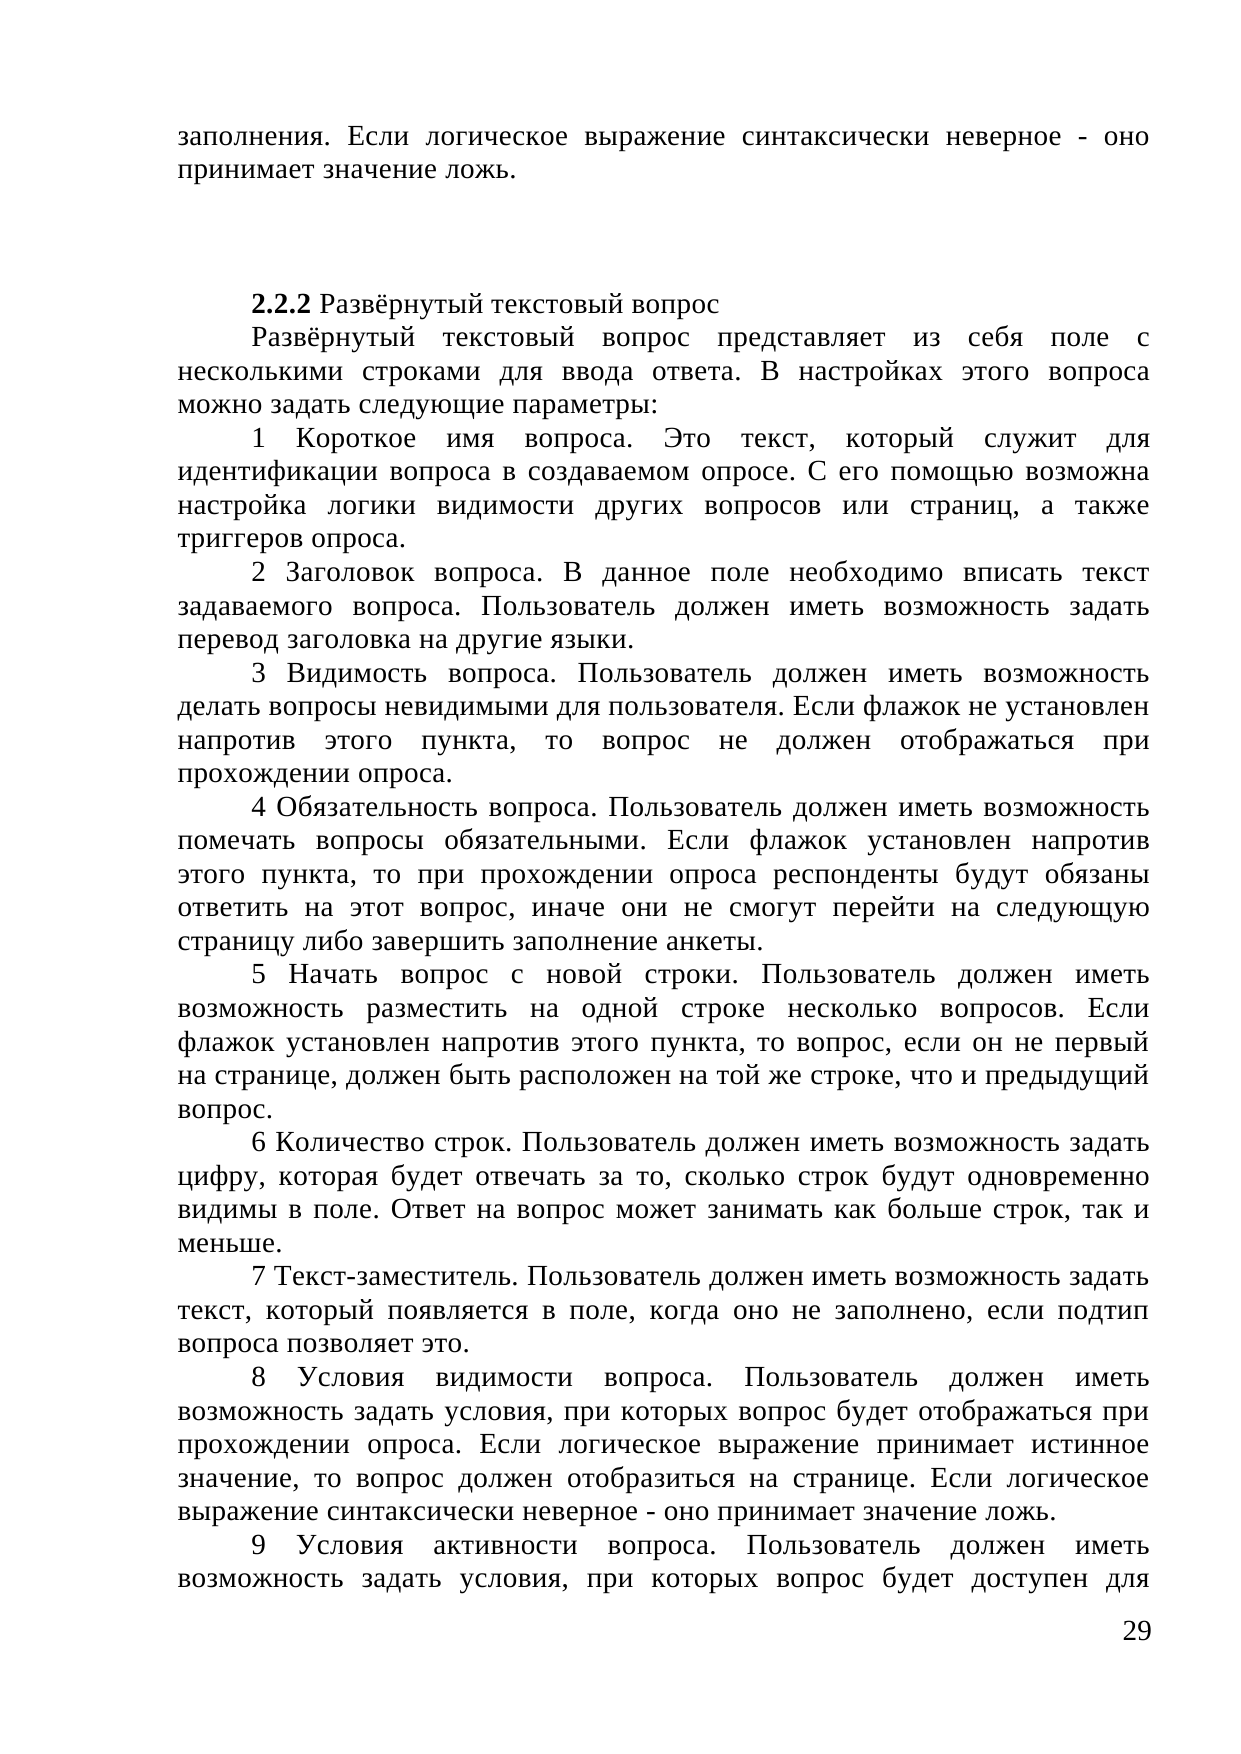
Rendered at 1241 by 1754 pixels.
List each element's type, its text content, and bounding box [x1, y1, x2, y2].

text 1 Короткое имя вопроса. Это текст, который служит для идентификации вопроса в создаваемом опросе. С его помощью возможна настройка логики видимости других вопросов или страниц, а также триггеров опроса. [177, 420, 1152, 554]
text 6 Количество строк. Пользователь должен иметь возможность задать цифру, которая будет отвечать за то, сколько строк будут одновременно видимы в поле. Ответ на вопрос может занимать как больше строк, так и меньше. [177, 1124, 1152, 1258]
text 2 Заголовок вопроса. В данное поле необходимо вписать текст задаваемого вопроса. Пользователь должен иметь возможность задать перевод заголовка на другие языки. [177, 554, 1152, 655]
text 3 Видимость вопроса. Пользователь должен иметь возможность делать вопросы невидимыми для пользователя. Если флажок не установлен напротив этого пункта, то вопрос не должен отображаться при прохождении опроса. [177, 655, 1152, 789]
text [177, 1527, 1152, 1594]
text 7 Текст-заместитель. Пользователь должен иметь возможность задать текст, который появляется в поле, когда оно не заполнено, если подтип вопроса позволяет это. [177, 1258, 1152, 1359]
text 4 Обязательность вопроса. Пользователь должен иметь возможность помечать вопросы обязательными. Если флажок установлен напротив этого пункта, то при прохождении опроса респонденты будут обязаны ответить на этот вопрос, иначе они не смогут перейти на следующую страницу либо завершить заполнение анкеты. [177, 789, 1152, 957]
text Развёрнутый текстовый вопрос представляет из себя поле с несколькими строками для ввода ответа. В настройках этого вопроса можно задать следующие параметры: [177, 319, 1152, 420]
text 2.2.2 Развёрнутый текстовый вопрос [177, 286, 1152, 319]
text 8 Условия видимости вопроса. Пользователь должен иметь возможность задать условия, при которых вопрос будет отображаться при прохождении опроса. Если логическое выражение принимает истинное значение, то вопрос должен отобразиться на странице. Если логическое выражение синтаксически неверное - оно принимает значение ложь. [177, 1359, 1152, 1527]
text 5 Начать вопрос с новой строки. Пользователь должен иметь возможность разместить на одной строке несколько вопросов. Если флажок установлен напротив этого пункта, то вопрос, если он не первый на странице, должен быть расположен на той же строке, что и предыдущий вопрос. [177, 957, 1152, 1124]
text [177, 118, 1152, 185]
